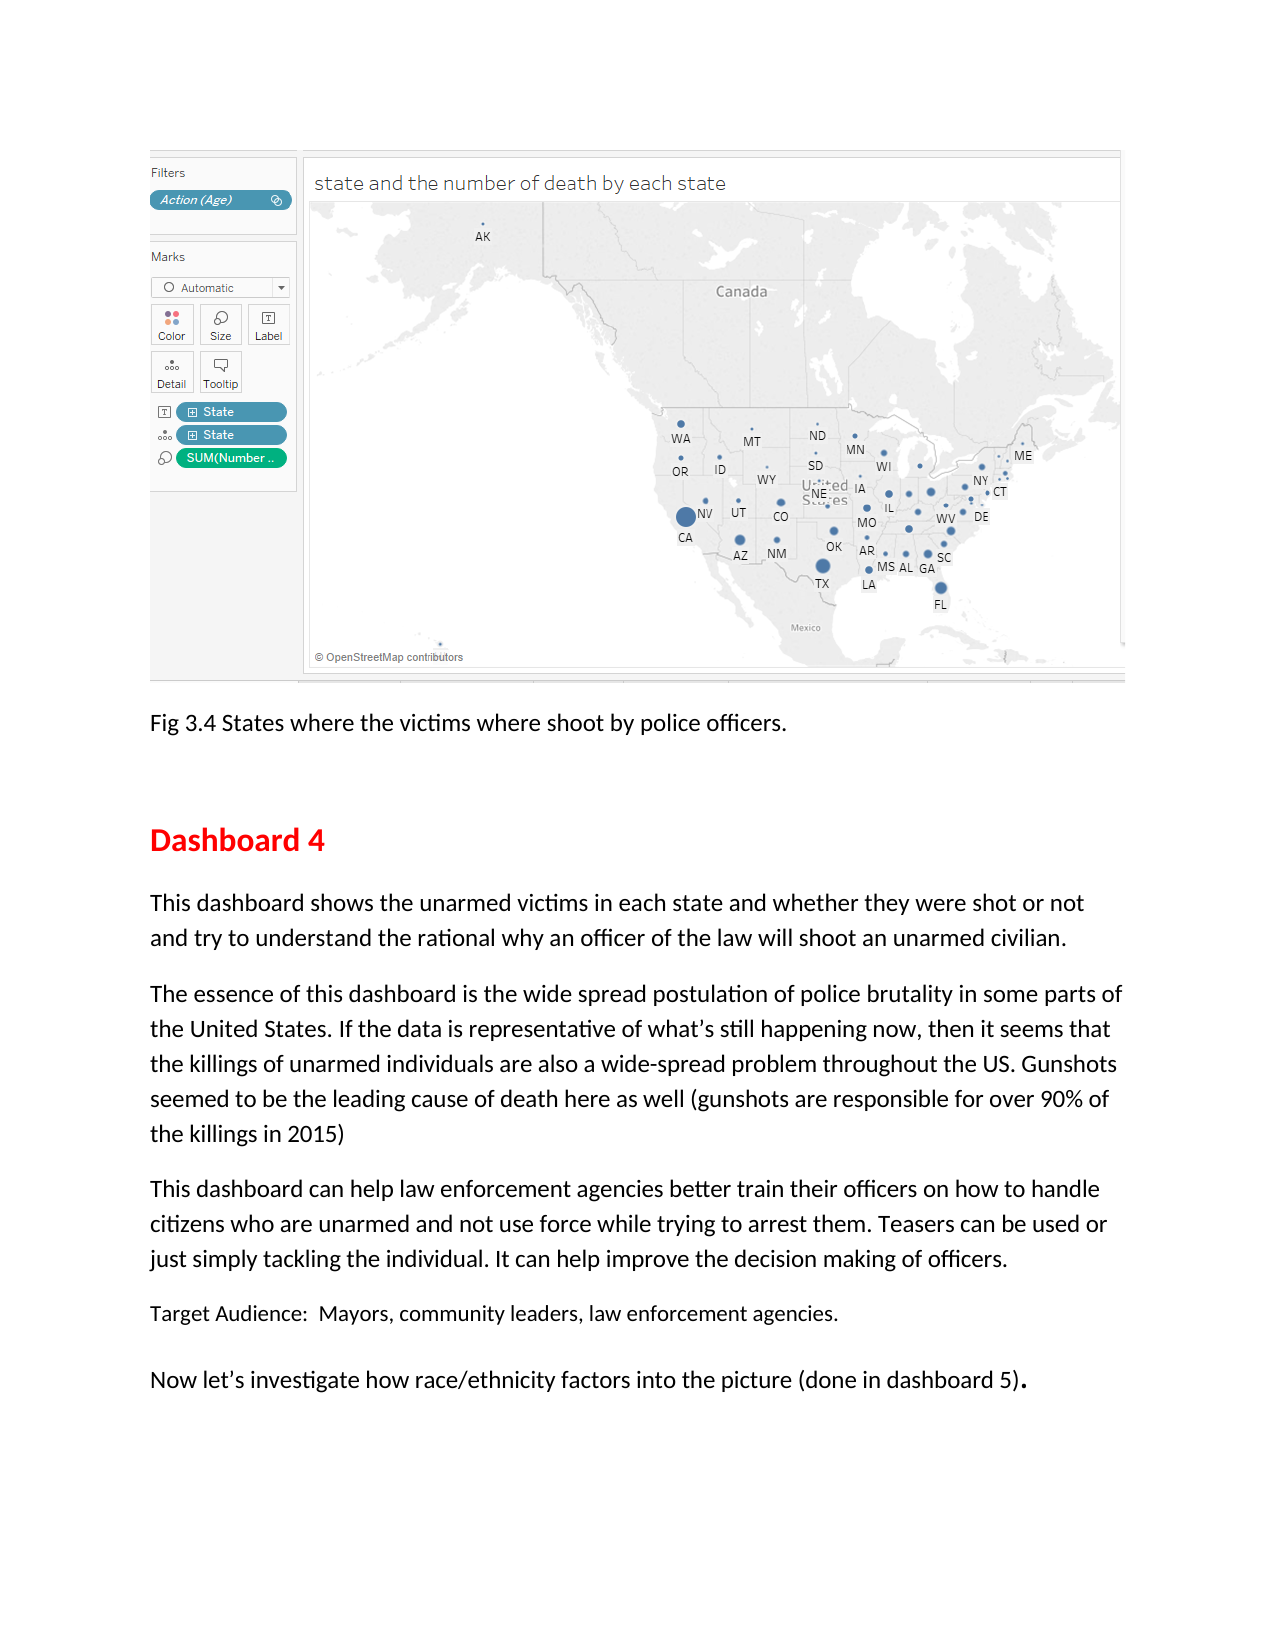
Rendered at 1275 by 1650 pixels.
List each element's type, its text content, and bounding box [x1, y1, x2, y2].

text Dashboard 4 [150, 819, 1125, 860]
picture [150, 150, 1125, 683]
text Fig 3.4 States where the victims where shoot by police officers. [150, 708, 1125, 738]
text Target Audience: Mayors, community leaders, law enforcement agencies. [150, 1299, 1125, 1327]
text The essence of this dashboard is the wide spread postulation of police brutality in some parts of the United States. If the data is representative of what’s still happening now, then it seems that the killings of unarmed individuals are also a wide-spread problem throughout the US. Gunshots seemed to be the leading cause of death here as well (gunshots are responsible for over 90% of the killings in 2015) [150, 978, 1125, 1148]
text This dashboard can help law enforcement agencies better train their officers on how to handle citizens who are unarmed and not use force while trying to arrest them. Teasers can be used or just simply tackling the individual. It can help improve the decision making of officers. [150, 1173, 1125, 1274]
text Now let’s investigate how race/ethnicity factors into the picture (done in dashboard 5). [150, 1352, 1125, 1398]
text This dashboard shows the unarmed victims in each state and whether they were shot or not and try to understand the rational why an officer of the law will shoot an unarmed civilian. [150, 887, 1125, 952]
